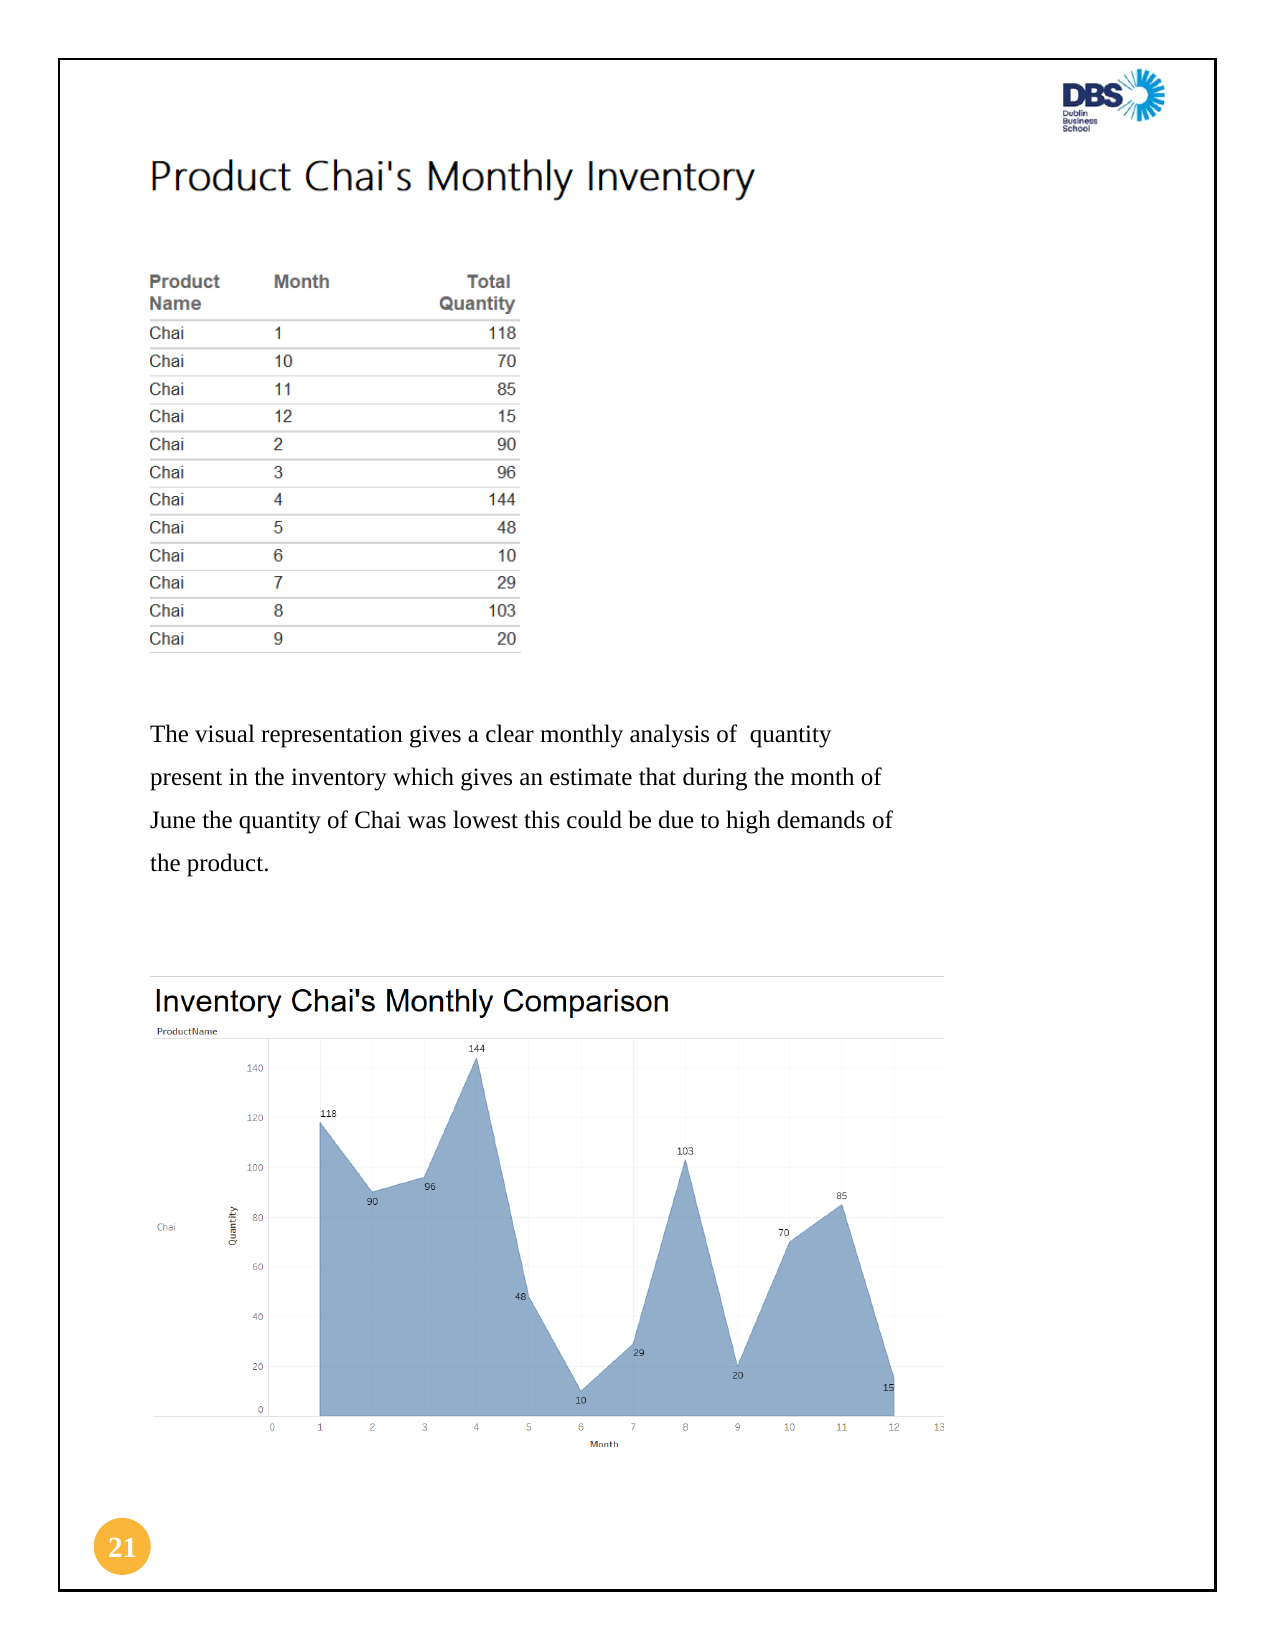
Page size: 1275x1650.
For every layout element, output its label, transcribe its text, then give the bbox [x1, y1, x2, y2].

picture [150, 976, 944, 1447]
picture [1155, 97, 1165, 101]
picture [150, 150, 805, 686]
text The visual representation gives a clear monthly analysis of quantity present in the inventory which gives an estimate that during the month of June the quantity of Chai was lowest this could be due to high demands of the product. [150, 719, 900, 877]
picture [1060, 68, 1165, 133]
